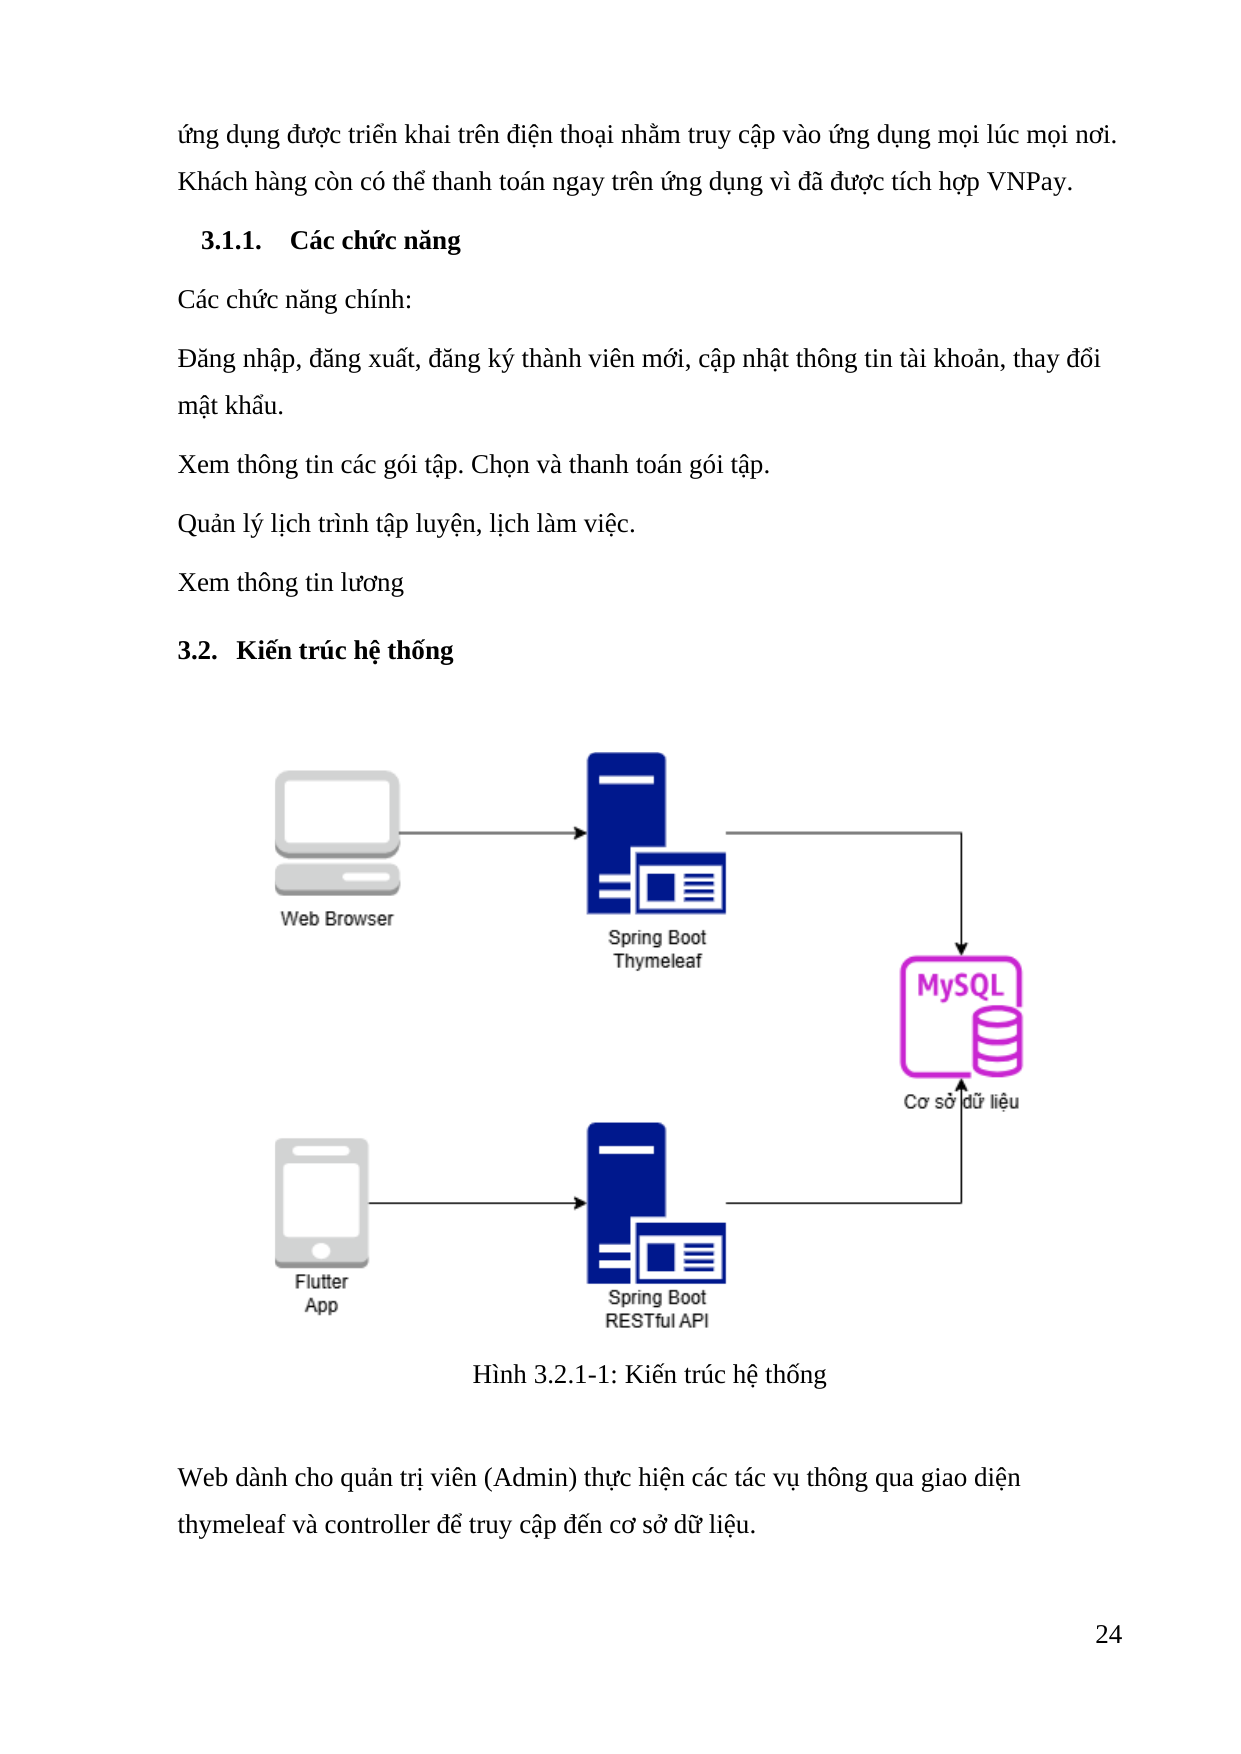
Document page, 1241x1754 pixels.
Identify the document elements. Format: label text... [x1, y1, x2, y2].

picture [274, 752, 1025, 1331]
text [177, 118, 1122, 196]
text Quản lý lịch trình tập luyện, lịch làm việc. [177, 507, 1122, 538]
text Các chức năng chính: [177, 283, 1122, 314]
text Web dành cho quản trị viên (Admin) thực hiện các tác vụ thông qua giao diện thymeleaf và controller để truy cập đến cơ sở dữ liệu. [177, 1461, 1122, 1539]
text Xem thông tin các gói tập. Chọn và thanh toán gói tập. [177, 448, 1122, 479]
text Đăng nhập, đăng xuất, đăng ký thành viên mới, cập nhật thông tin tài khoản, thay đổi mật khẩu. [177, 342, 1122, 420]
text Hình 3.2.1-1: Kiến trúc hệ thống [177, 1358, 1122, 1389]
subtitle Các chức năng [201, 224, 1122, 255]
subtitle Kiến trúc hệ thống [177, 634, 1122, 665]
text Xem thông tin lương [177, 566, 1122, 598]
